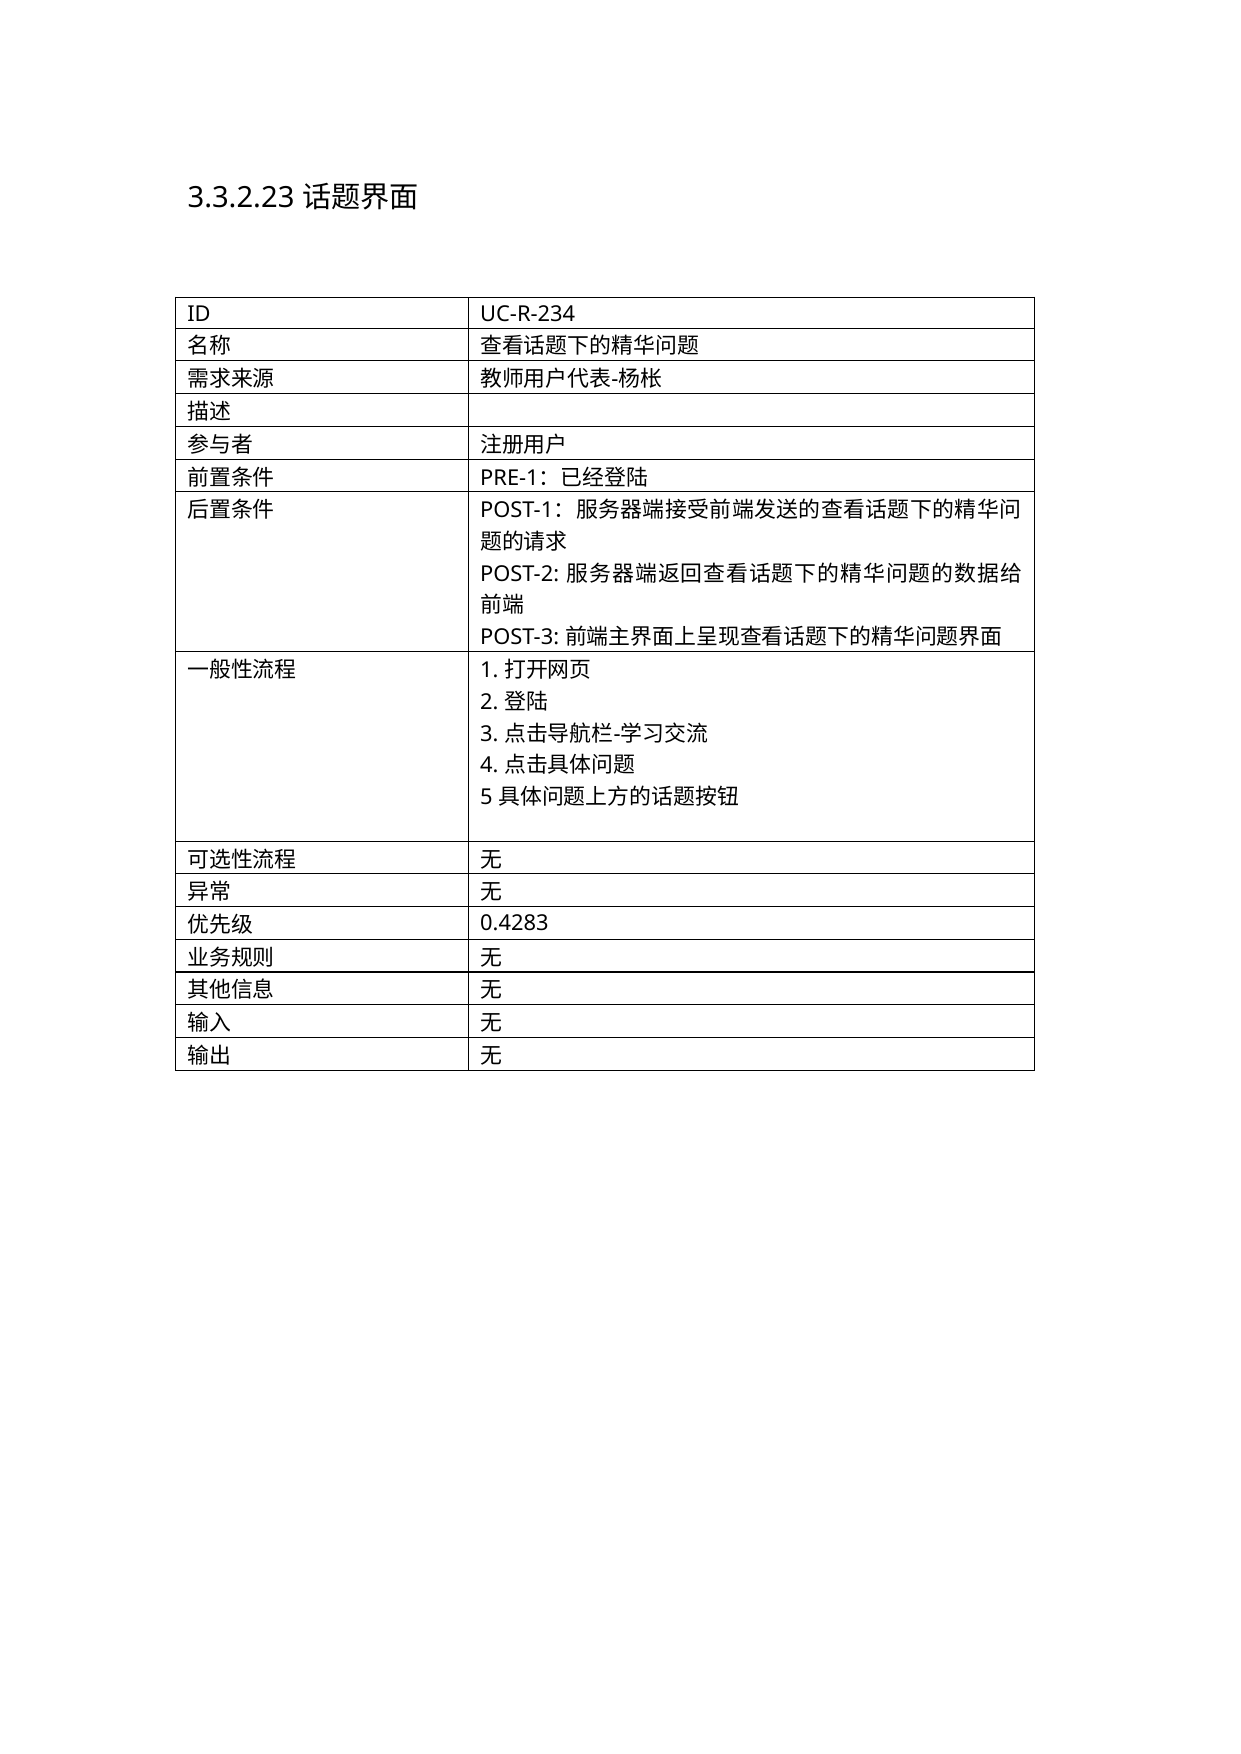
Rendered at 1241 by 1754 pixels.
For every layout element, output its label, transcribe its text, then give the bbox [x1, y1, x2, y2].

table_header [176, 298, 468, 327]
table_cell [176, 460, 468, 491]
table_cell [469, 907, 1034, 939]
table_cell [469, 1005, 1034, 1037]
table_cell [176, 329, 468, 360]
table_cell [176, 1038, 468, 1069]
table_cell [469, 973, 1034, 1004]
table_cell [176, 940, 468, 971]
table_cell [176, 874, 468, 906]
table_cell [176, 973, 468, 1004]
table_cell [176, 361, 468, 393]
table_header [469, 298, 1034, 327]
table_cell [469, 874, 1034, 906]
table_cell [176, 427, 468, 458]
subtitle 3.3.2.23 话题界面 [187, 162, 1053, 227]
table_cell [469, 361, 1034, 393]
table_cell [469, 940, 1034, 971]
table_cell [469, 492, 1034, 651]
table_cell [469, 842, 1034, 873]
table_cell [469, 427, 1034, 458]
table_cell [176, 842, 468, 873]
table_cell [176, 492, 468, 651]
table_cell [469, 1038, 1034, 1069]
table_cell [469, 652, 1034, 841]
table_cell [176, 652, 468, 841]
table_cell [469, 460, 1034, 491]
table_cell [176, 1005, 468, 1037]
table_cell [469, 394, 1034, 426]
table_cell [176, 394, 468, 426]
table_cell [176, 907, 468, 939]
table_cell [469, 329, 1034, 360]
